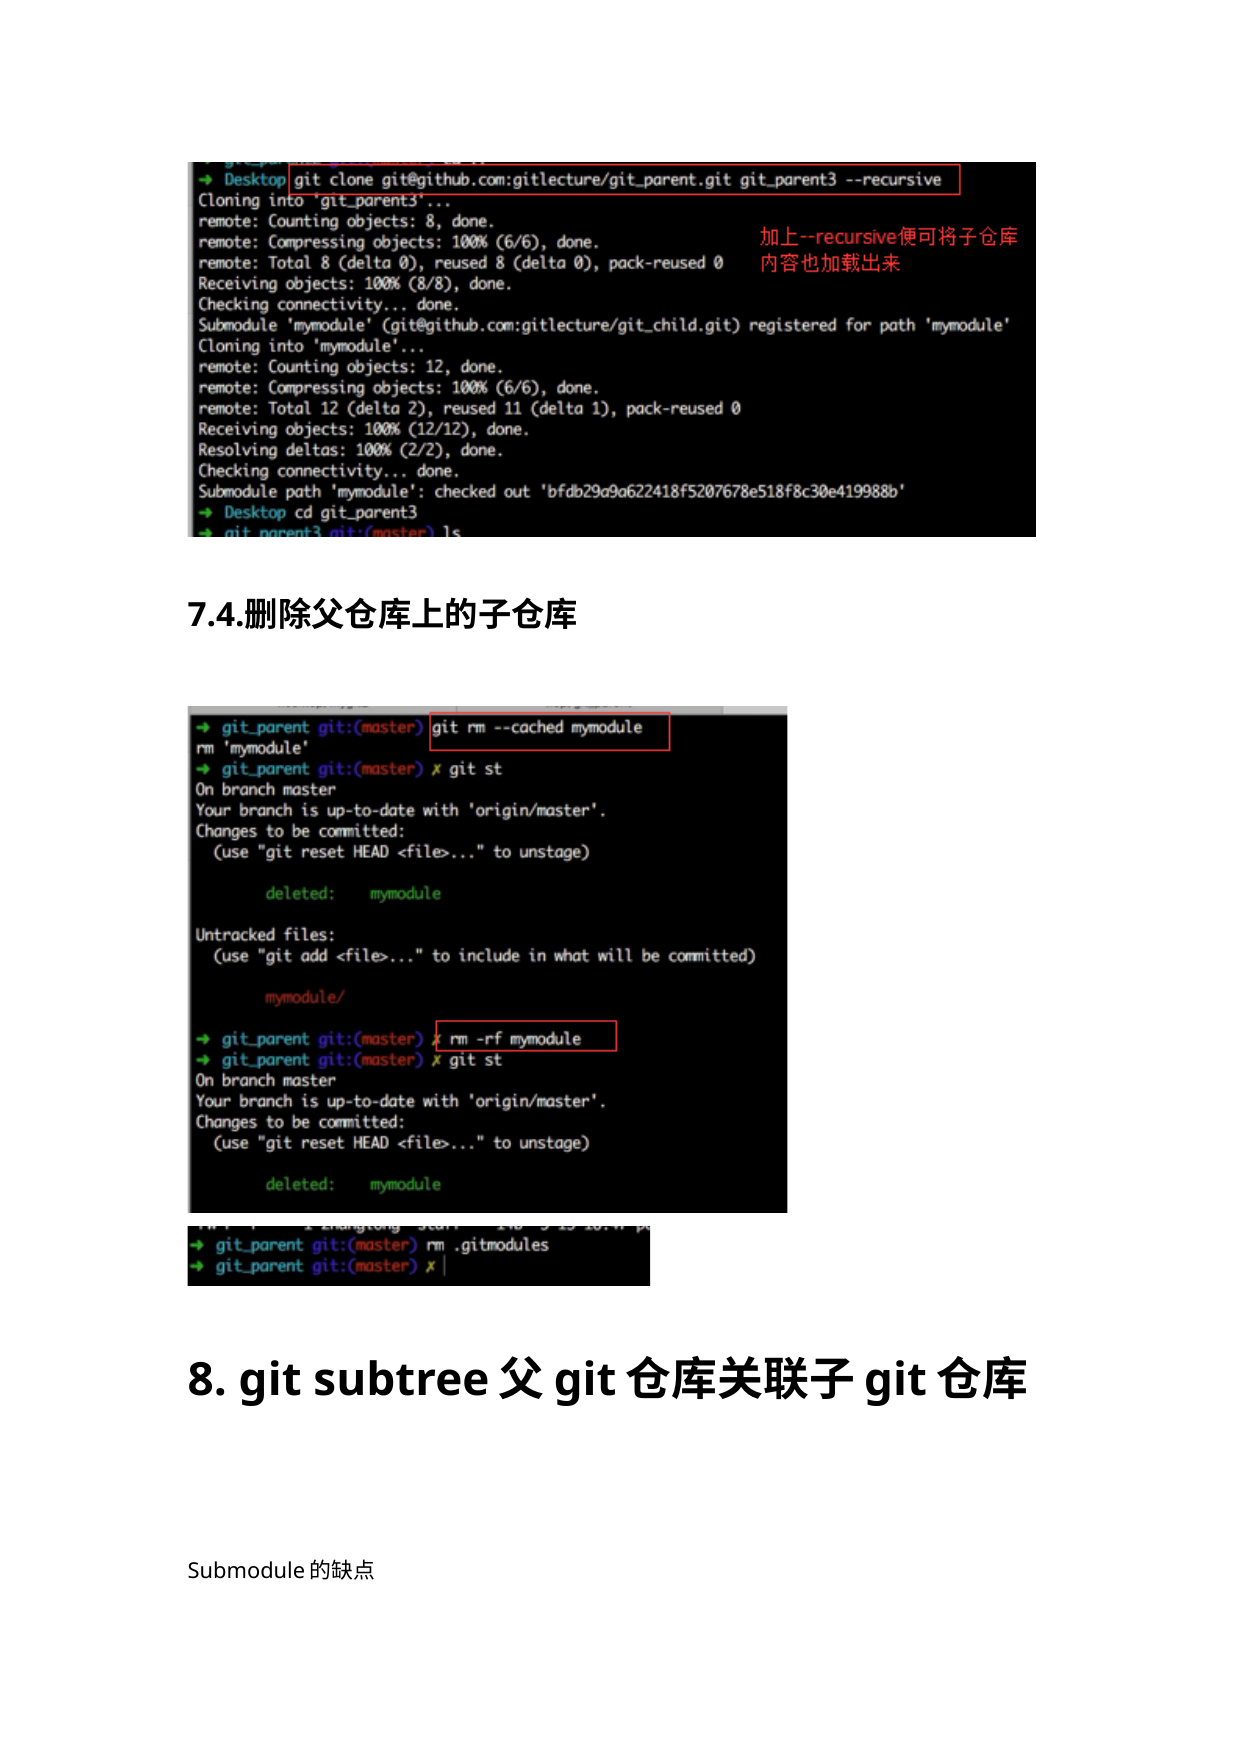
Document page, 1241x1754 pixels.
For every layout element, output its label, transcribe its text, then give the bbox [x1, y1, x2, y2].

text Submodule的缺点 [187, 1552, 1053, 1585]
subtitle 7.4.删除父仓库上的子仓库 [187, 579, 1053, 644]
picture [187, 162, 1036, 537]
picture [187, 706, 788, 1213]
picture [187, 1226, 650, 1286]
subtitle 8. git subtree父git仓库关联子git仓库 [187, 1327, 1053, 1424]
